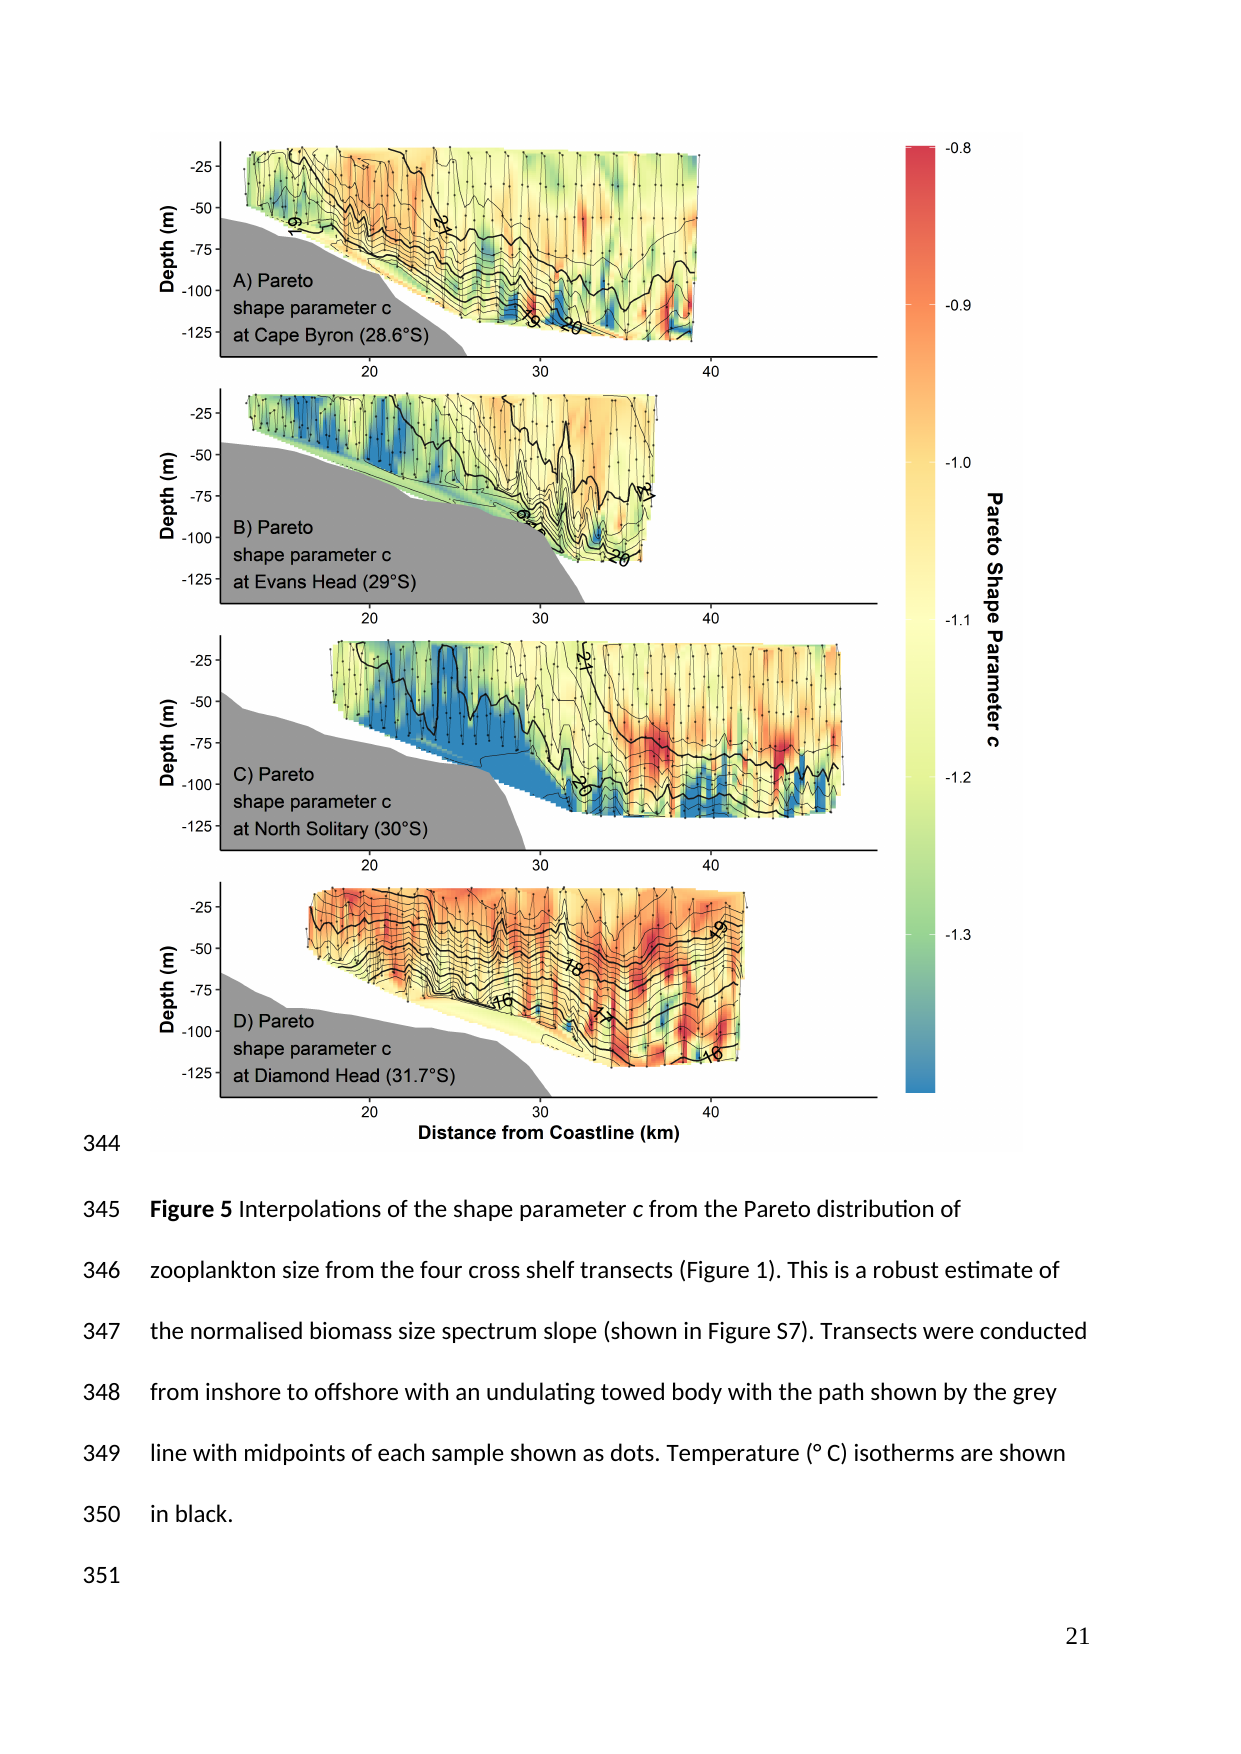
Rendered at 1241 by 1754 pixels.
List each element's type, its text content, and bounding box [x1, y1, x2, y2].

text Figure 5 Interpolations of the shape parameter c from the Pareto distribution of zooplankton size from the four cross shelf transects (Figure 1). This is a robust estimate of the normalised biomass size spectrum slope (shown in Figure S7). Transects were conducted from inshore to offshore with an undulating towed body with the path shown by the grey line with midpoints of each sample shown as dots. Temperature (° C) isotherms are shown in black. [150, 1193, 1090, 1528]
picture [150, 132, 1024, 1152]
